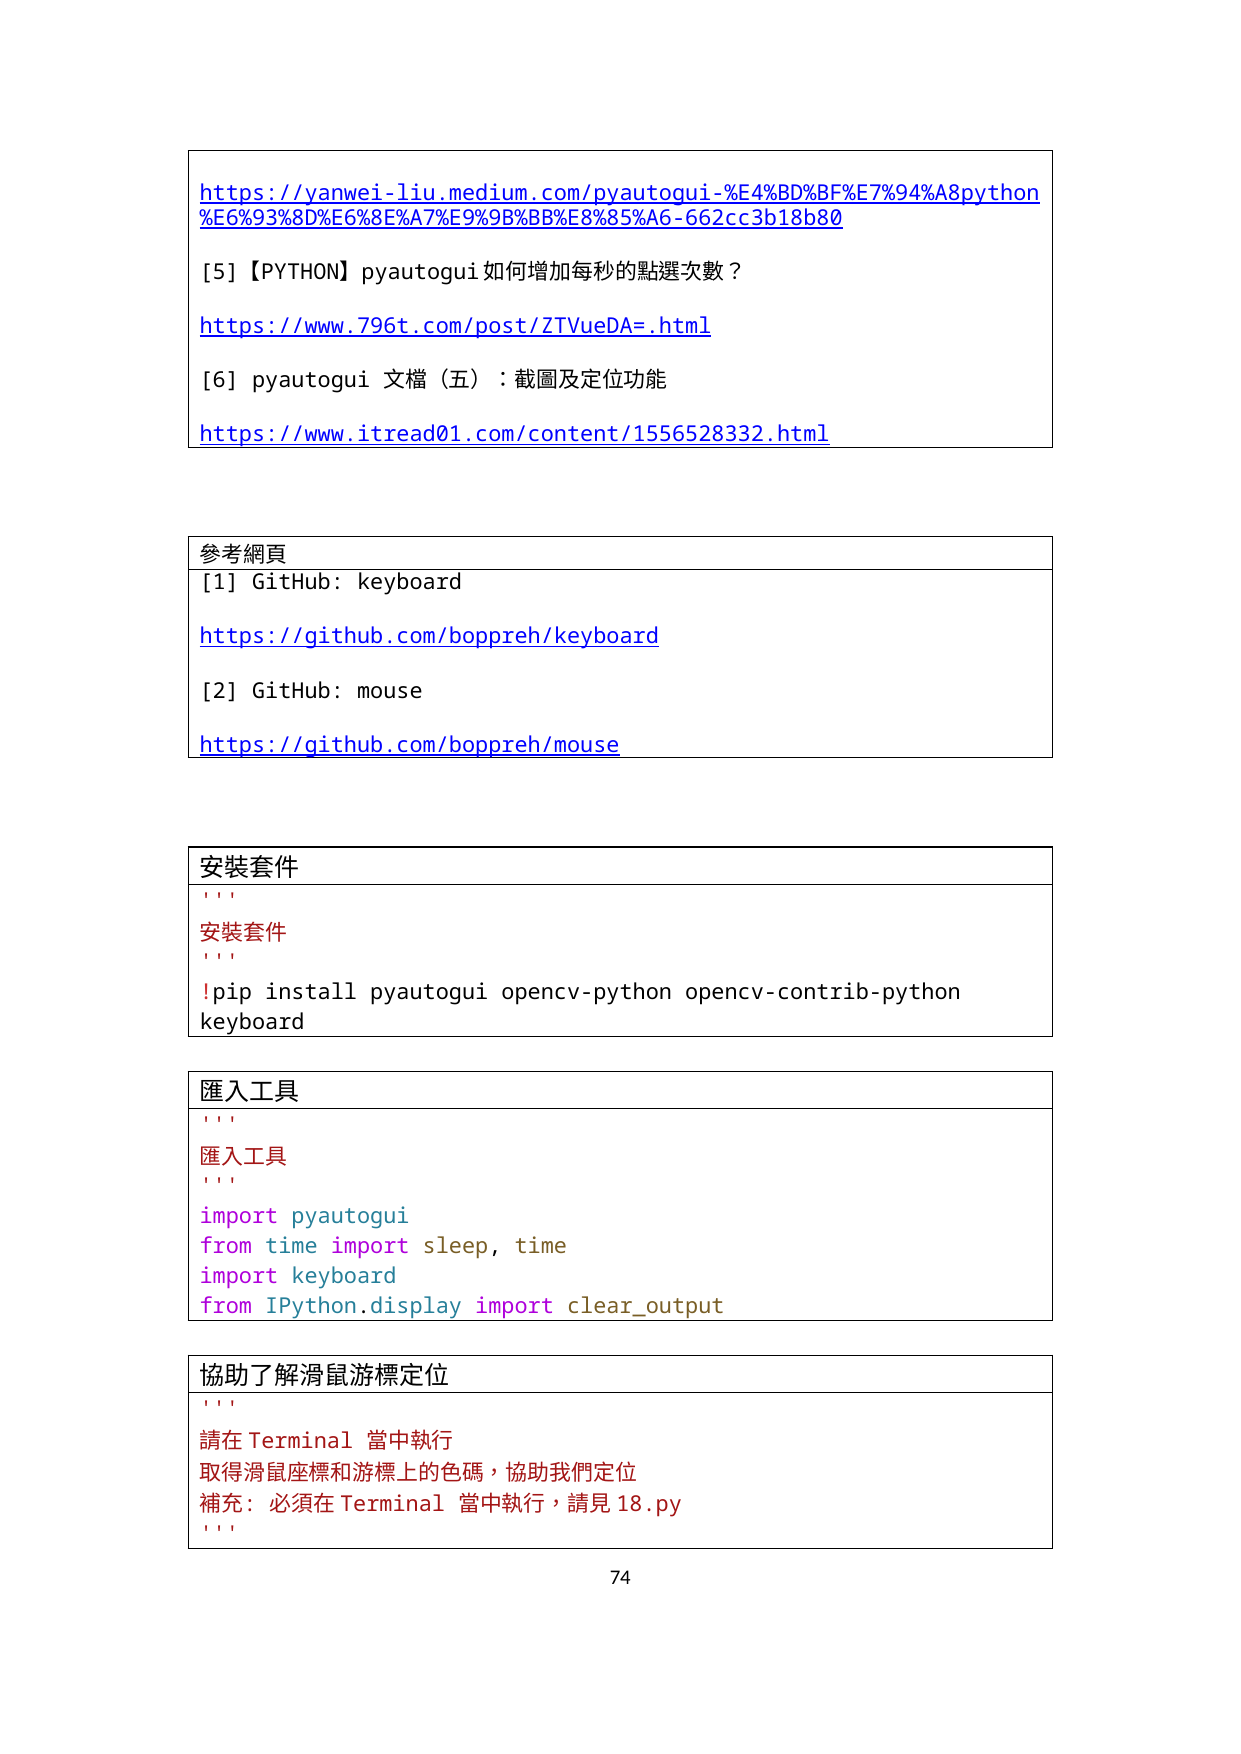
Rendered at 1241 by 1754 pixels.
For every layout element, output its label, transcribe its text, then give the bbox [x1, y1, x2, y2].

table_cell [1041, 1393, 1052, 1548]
table_header 匯入工具 [189, 1072, 1052, 1108]
table_header 安裝套件 [189, 848, 1052, 884]
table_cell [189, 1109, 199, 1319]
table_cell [189, 151, 1052, 447]
table_header 協助了解滑鼠游標定位 [189, 1356, 1052, 1392]
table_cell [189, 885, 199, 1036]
table_cell [1] GitHub: keyboard https://github.com/boppreh/keyboard [2] GitHub: mouse https://github.com/boppreh/mouse [189, 570, 1052, 757]
table_header 參考網頁 [189, 537, 1052, 569]
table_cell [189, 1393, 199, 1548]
